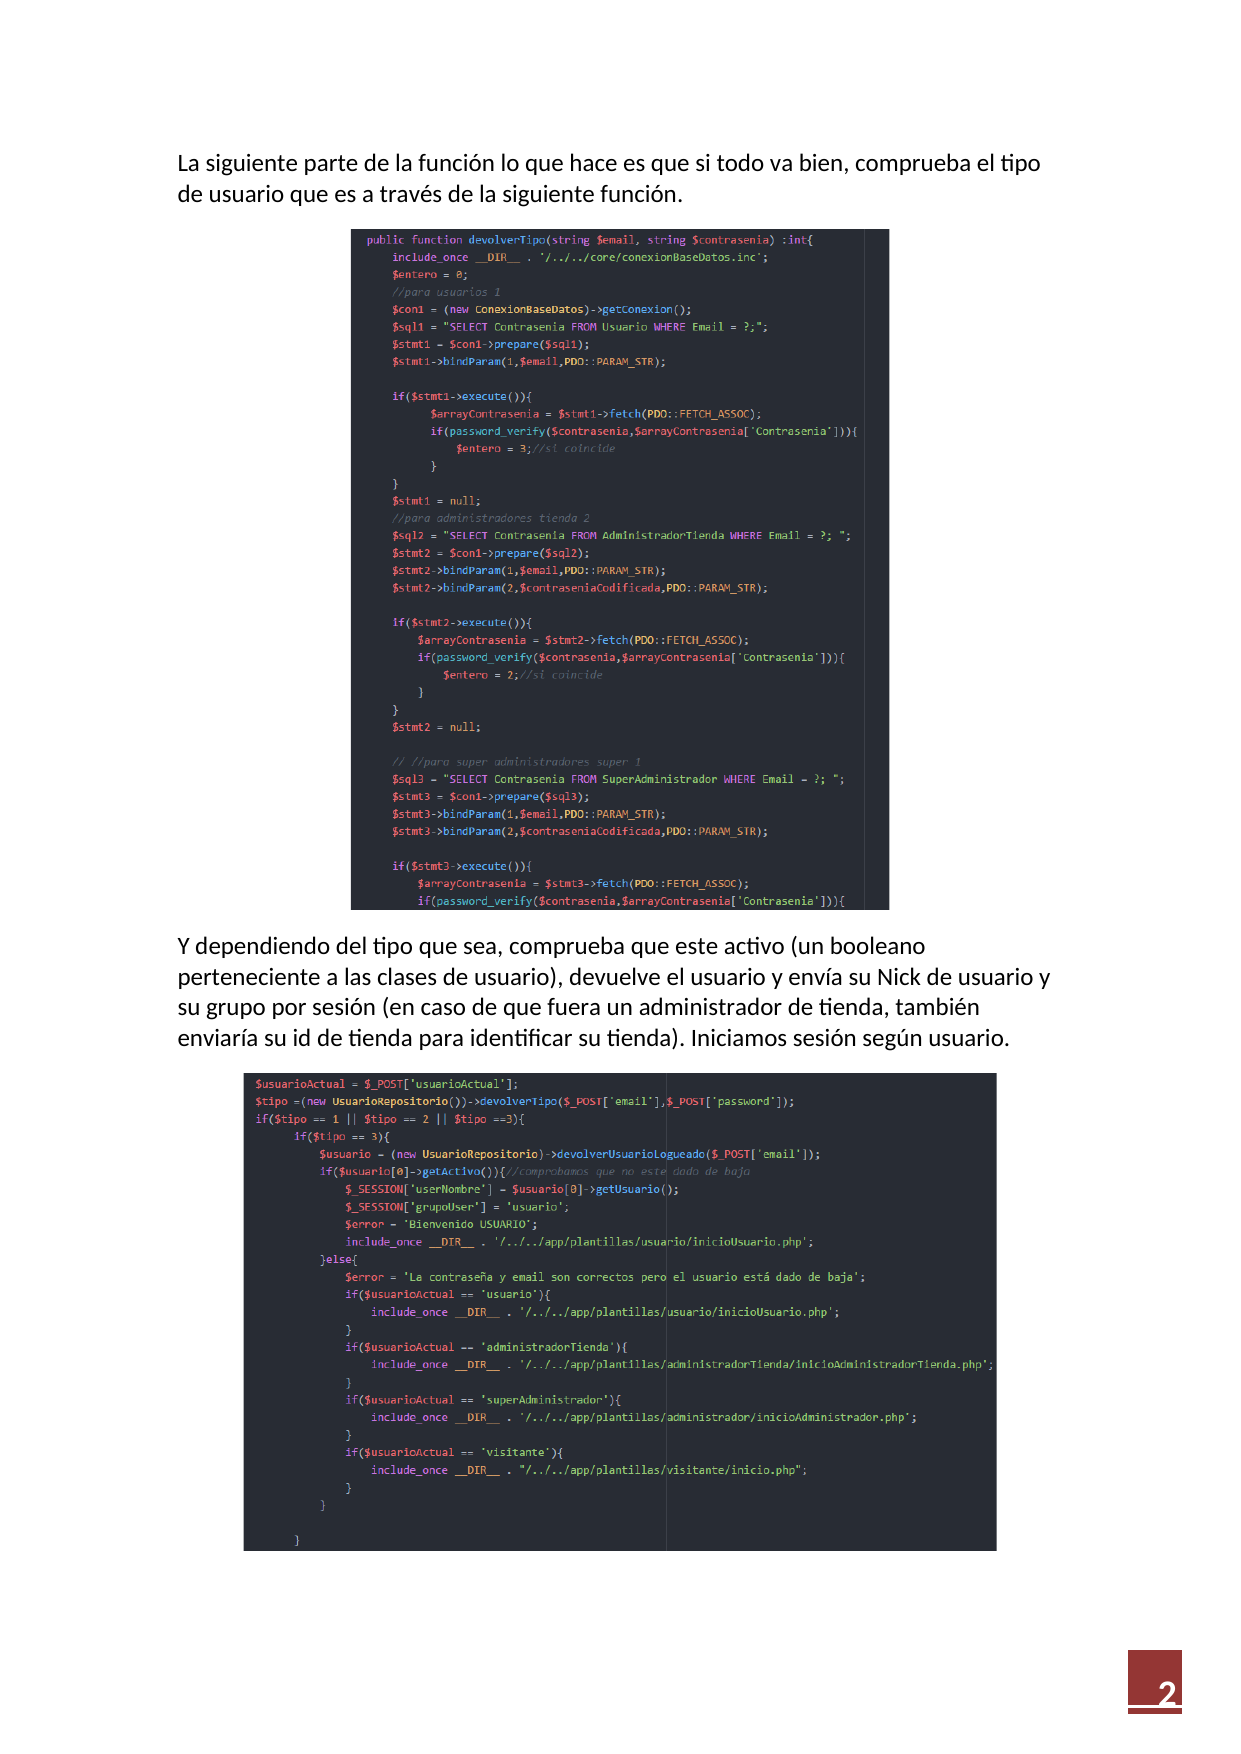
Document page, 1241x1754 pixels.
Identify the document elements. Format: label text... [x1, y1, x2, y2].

text La siguiente parte de la función lo que hace es que si todo va bien, comprueba el tipo de usuario que es a través de la siguiente función. [177, 148, 1063, 209]
text Y dependiendo del tipo que sea, comprueba que este activo (un booleano perteneciente a las clases de usuario), devuelve el usuario y envía su Nick de usuario y su grupo por sesión (en caso de que fuera un administrador de tienda, también enviaría su id de tienda para identificar su tienda). Iniciamos sesión según usuario. [177, 931, 1063, 1053]
picture [350, 229, 890, 910]
picture [243, 1073, 997, 1551]
